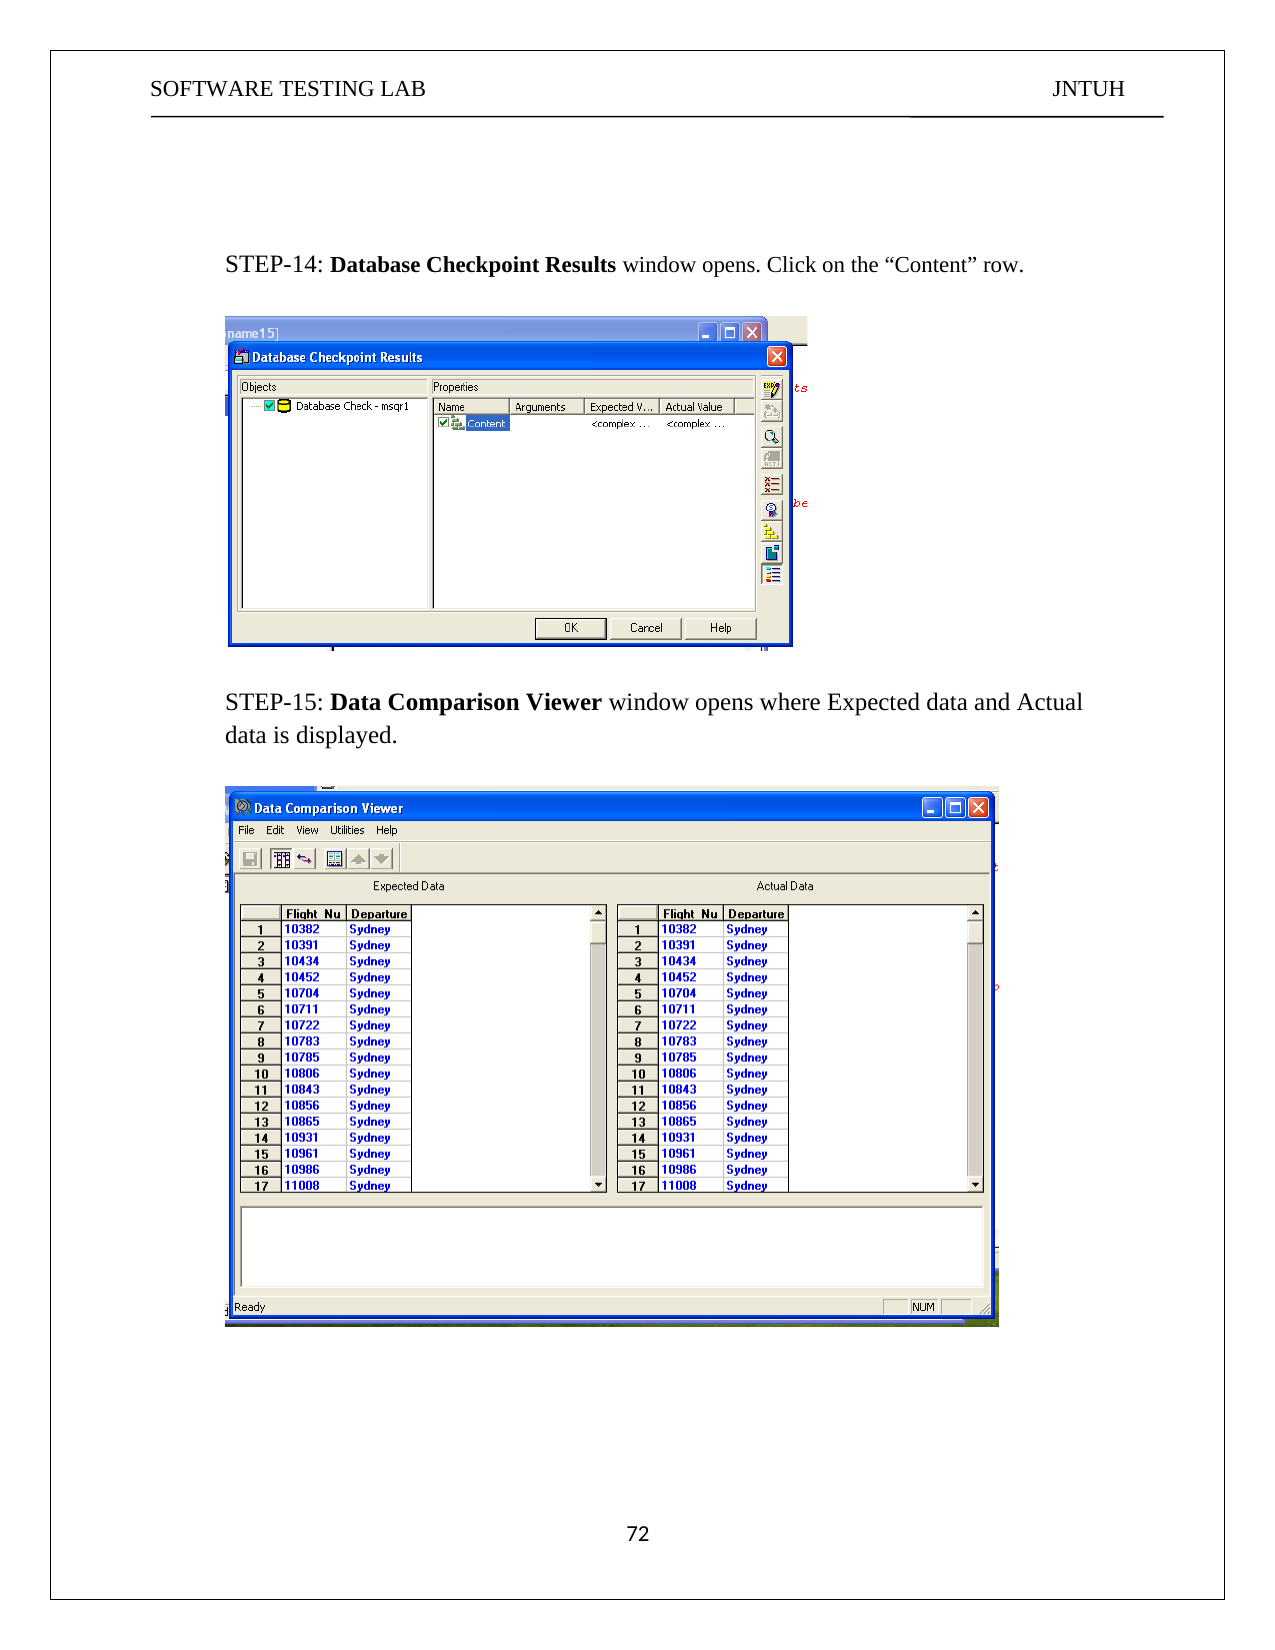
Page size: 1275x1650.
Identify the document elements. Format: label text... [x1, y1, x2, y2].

list STEP-14: Database Checkpoint Results window opens. Click on the “Content” row. [225, 249, 1125, 278]
list STEP-15: Data Comparison Viewer window opens where Expected data and Actual data is displayed. [225, 687, 1125, 749]
picture [225, 786, 999, 1327]
picture [225, 315, 808, 651]
